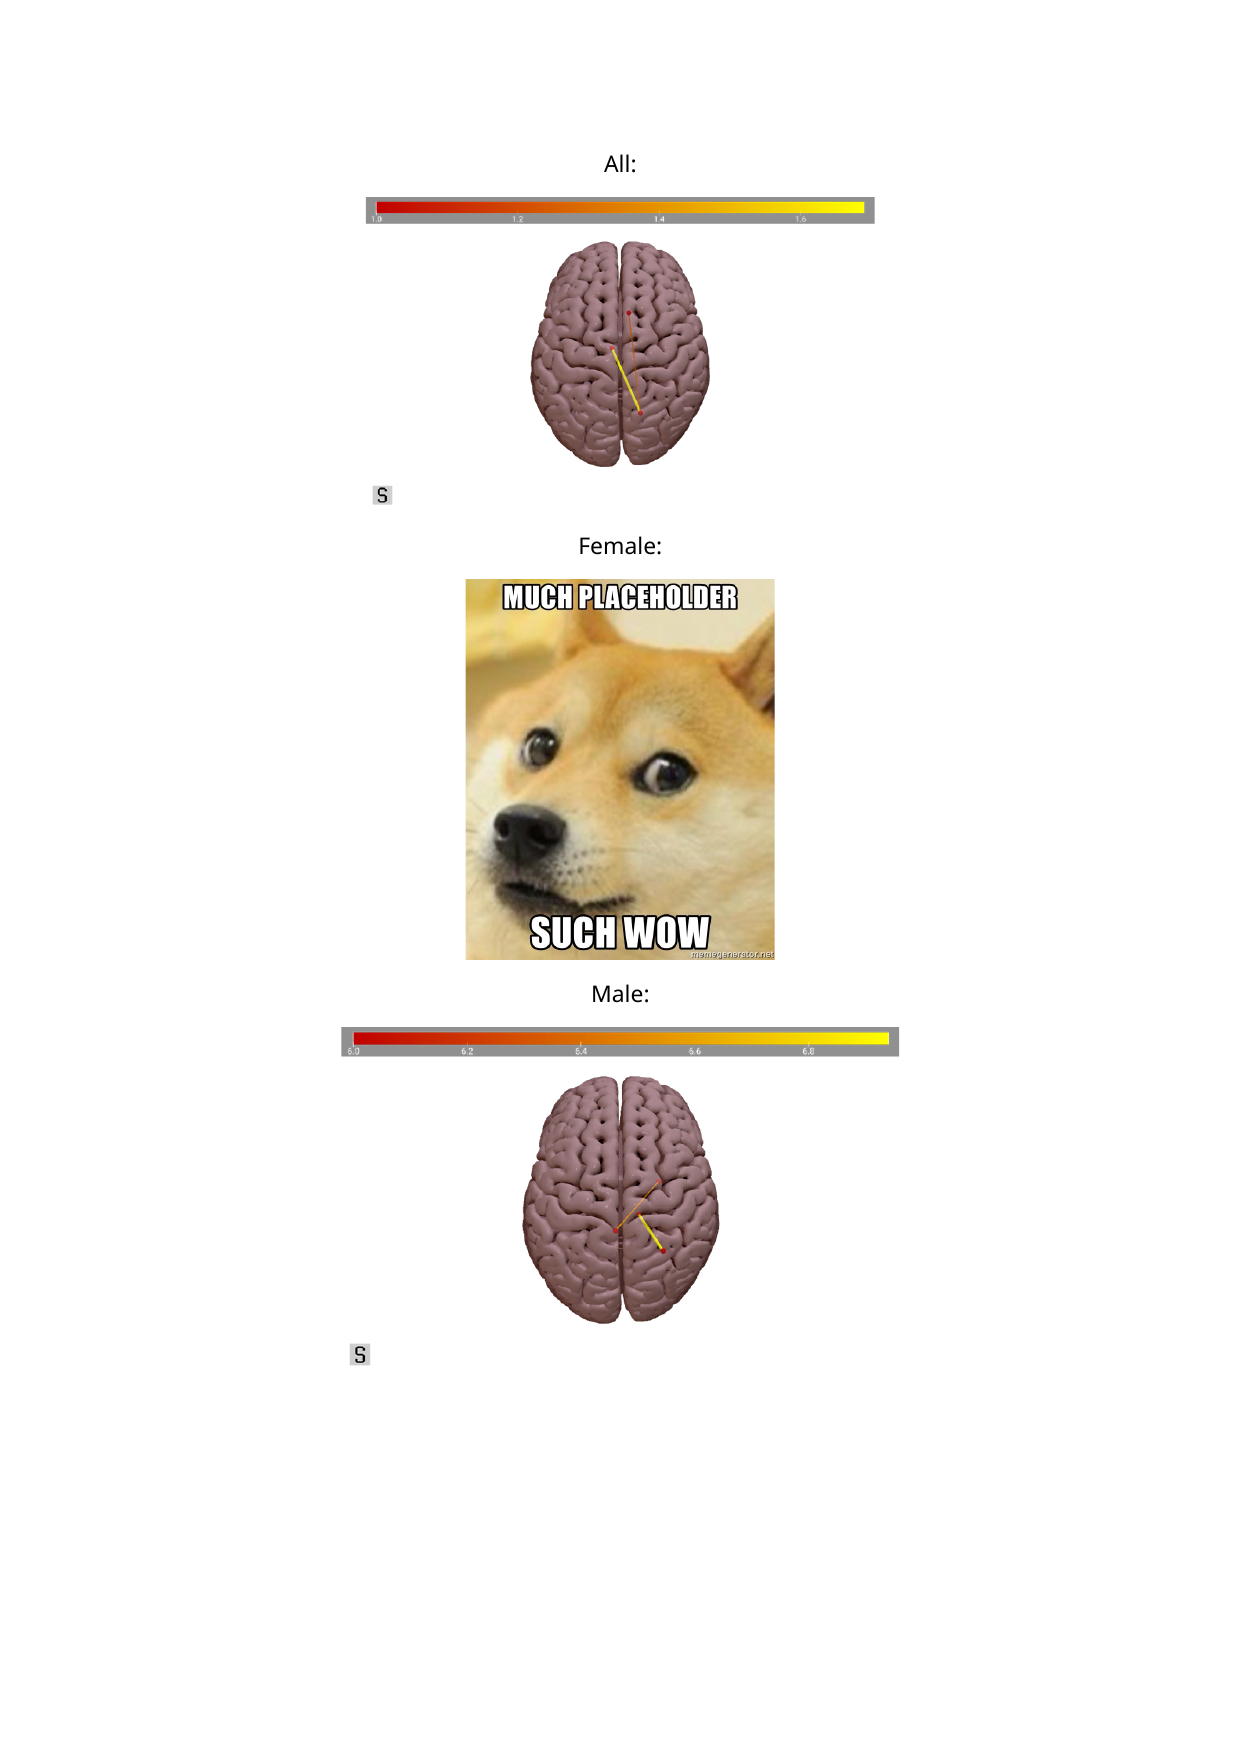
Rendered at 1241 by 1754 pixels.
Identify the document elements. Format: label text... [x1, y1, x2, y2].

text Female: [148, 530, 1093, 562]
picture [341, 1027, 900, 1373]
text All: [148, 148, 1093, 179]
picture [465, 579, 775, 960]
text Male: [148, 978, 1093, 1009]
picture [365, 197, 875, 512]
